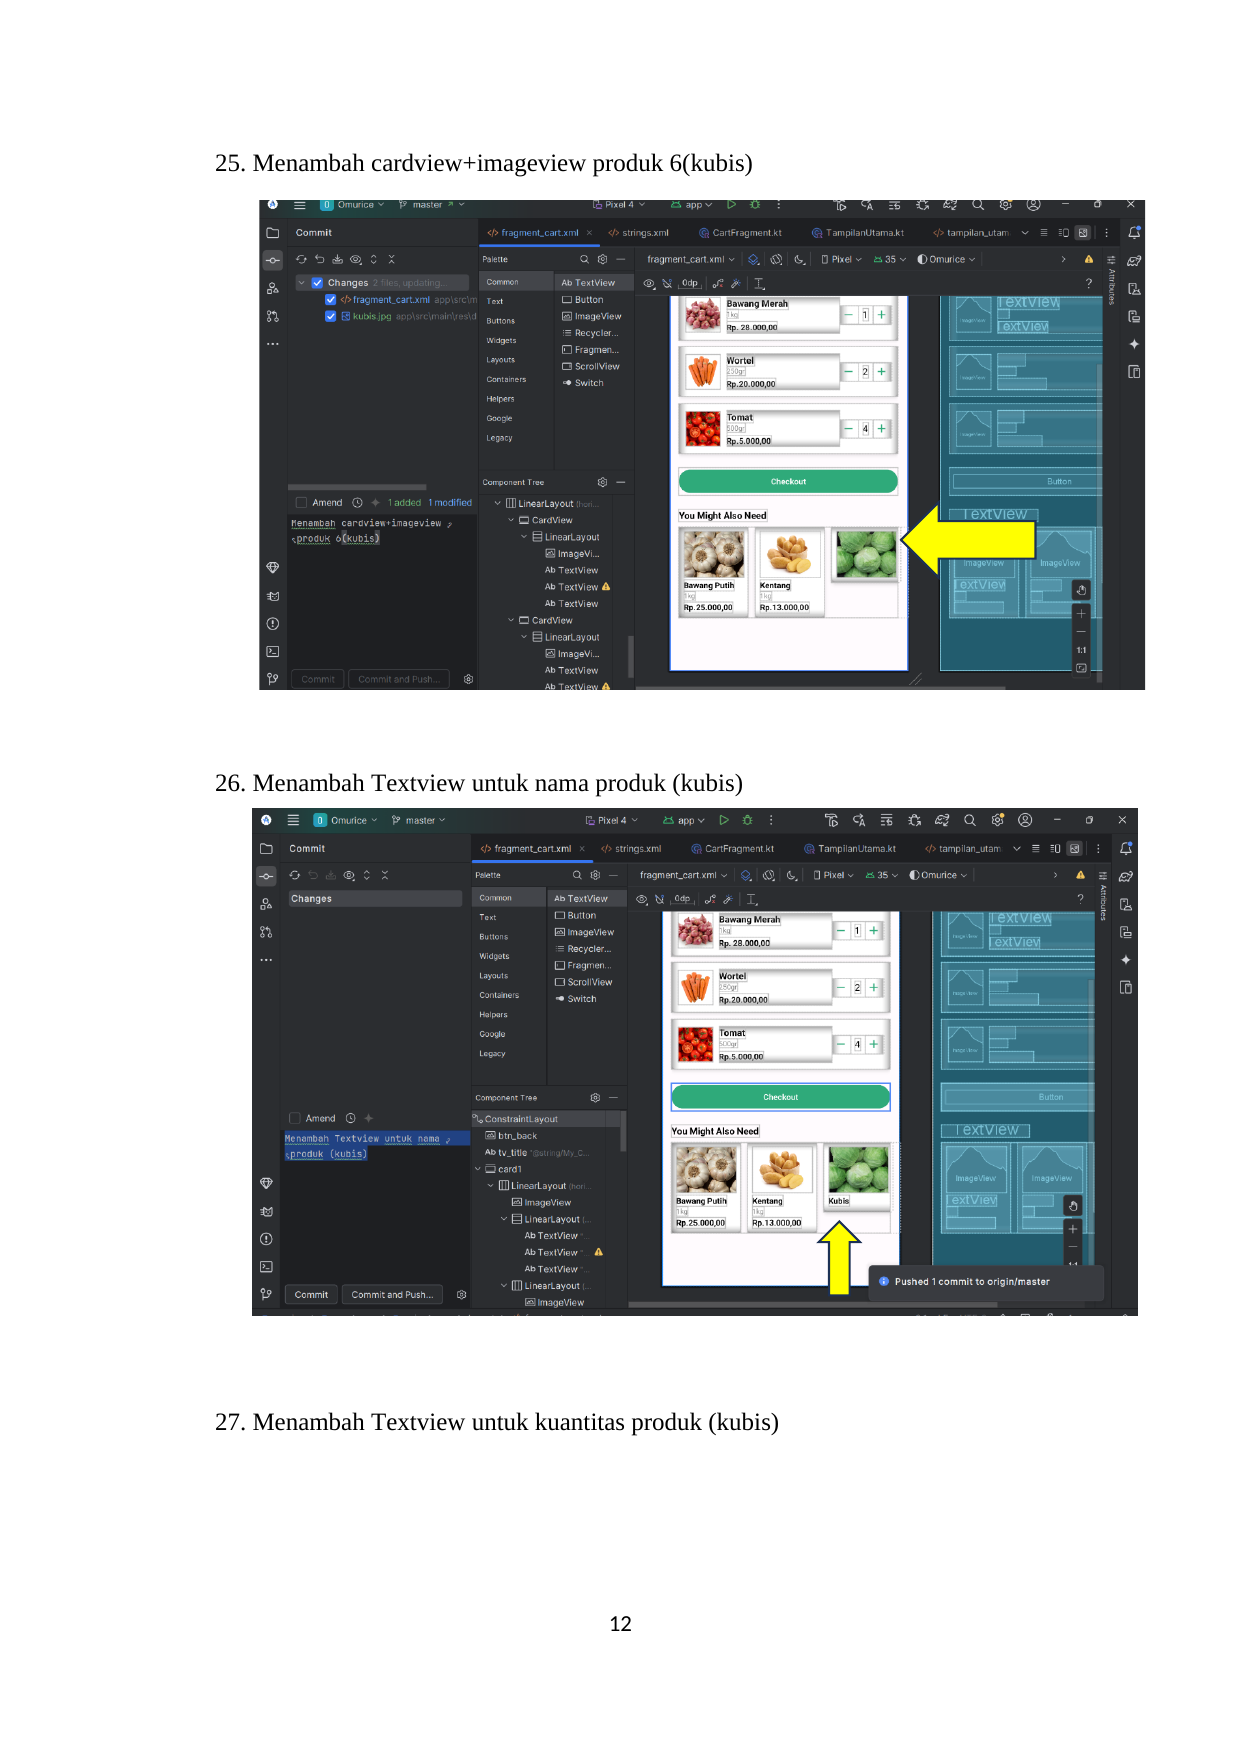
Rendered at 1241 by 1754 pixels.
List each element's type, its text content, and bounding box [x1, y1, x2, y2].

list Menambah Textview untuk kuantitas produk (kubis) [215, 1407, 1063, 1436]
list Menambah Textview untuk nama produk (kubis) [215, 768, 1063, 797]
picture [259, 200, 1146, 690]
picture [252, 808, 1138, 1316]
list Menambah cardview+imageview produk 6(kubis) [215, 148, 1063, 176]
